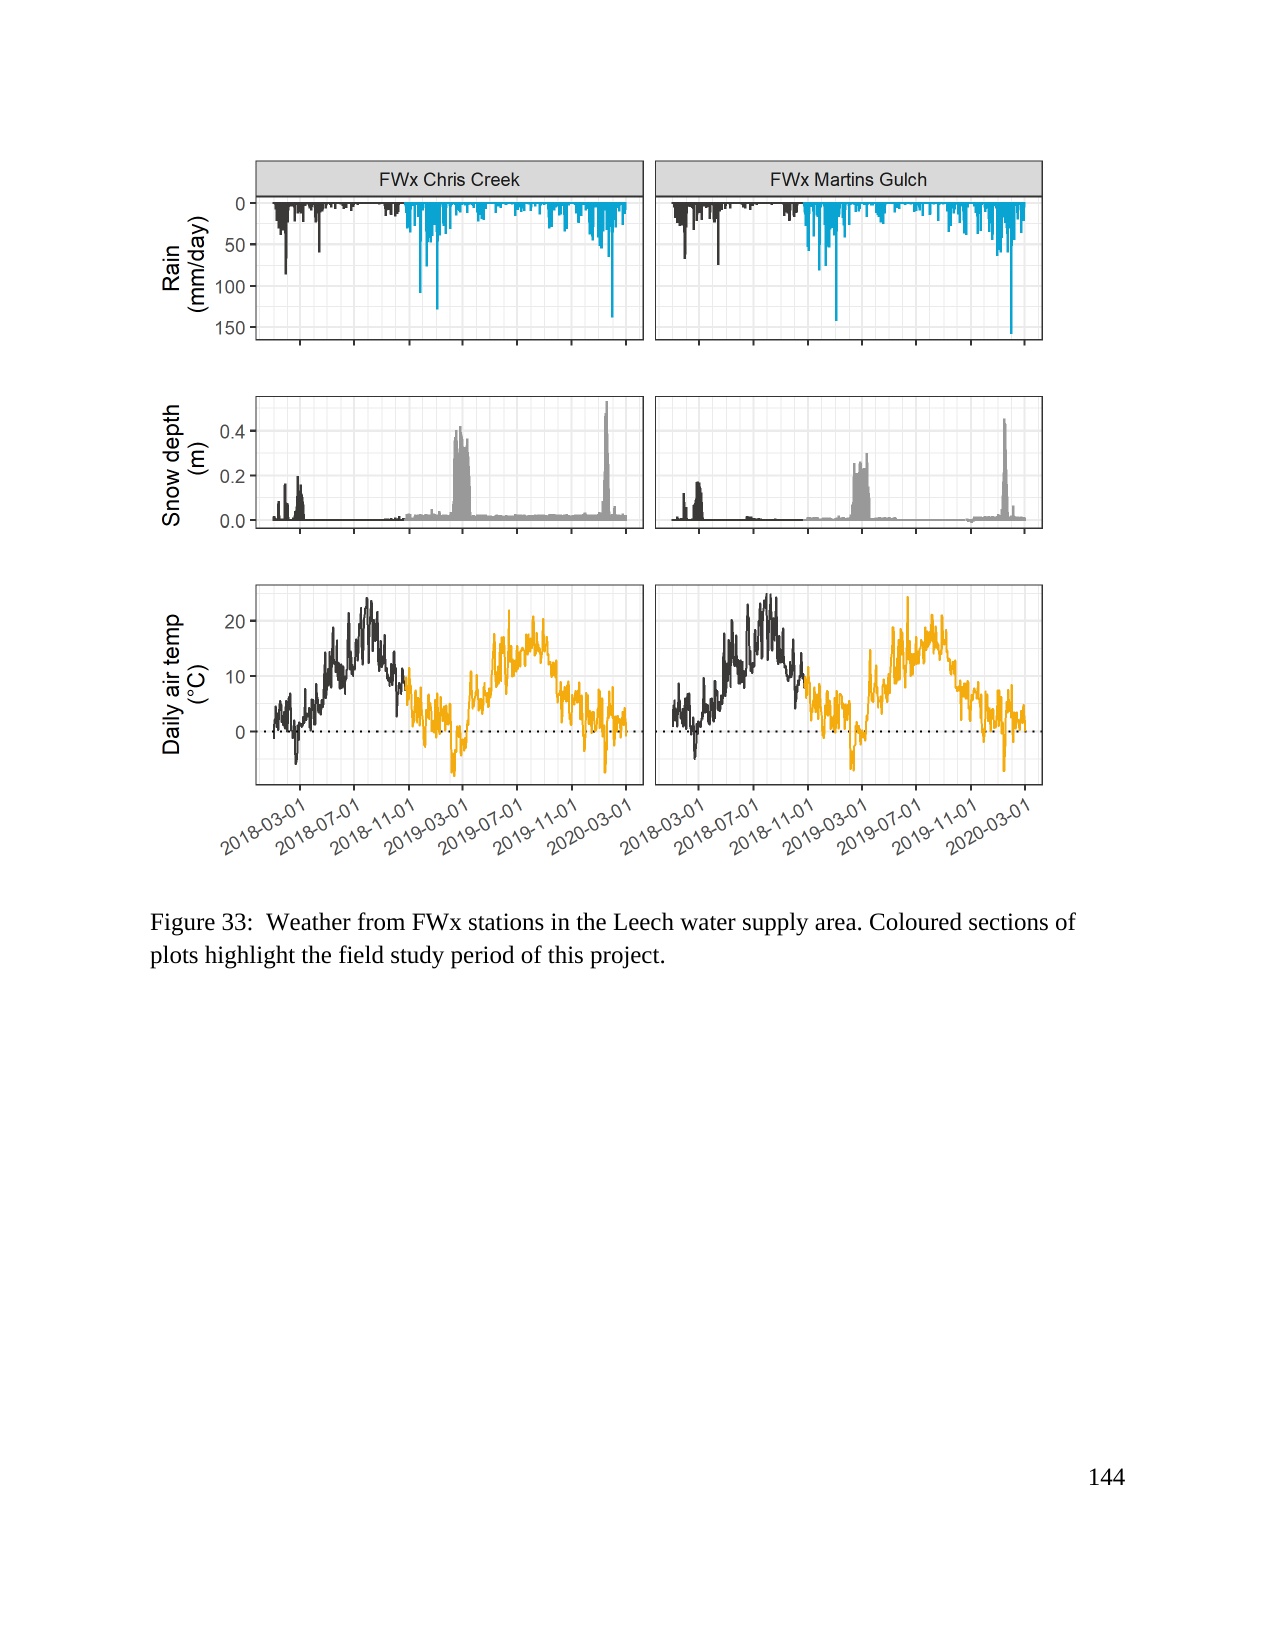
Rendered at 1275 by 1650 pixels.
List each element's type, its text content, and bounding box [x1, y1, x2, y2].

text Figure 33: Weather from FWx stations in the Leech water supply area. Coloured sections of plots highlight the field study period of this project. [150, 907, 1125, 968]
picture [150, 150, 1053, 903]
